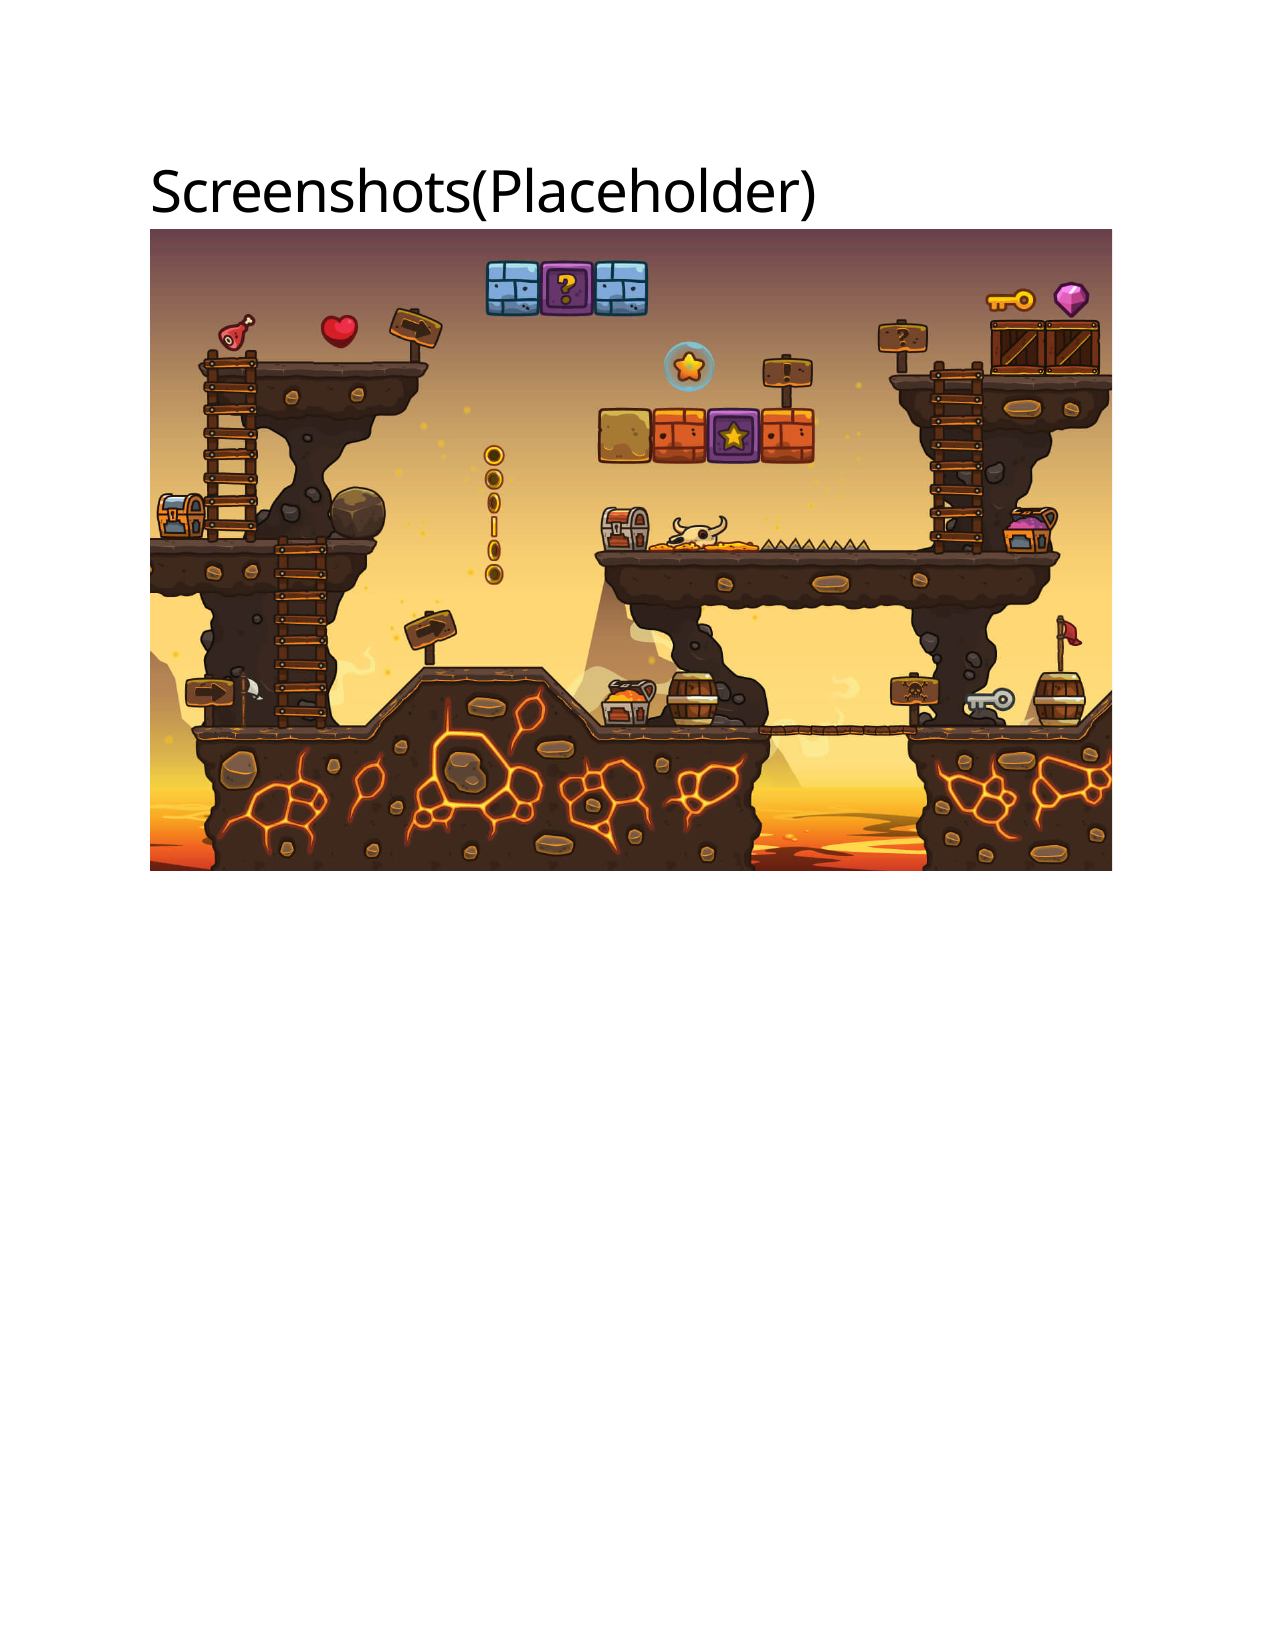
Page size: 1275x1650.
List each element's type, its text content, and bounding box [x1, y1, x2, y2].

title Screenshots(Placeholder) [150, 150, 1125, 229]
picture [150, 229, 1113, 871]
